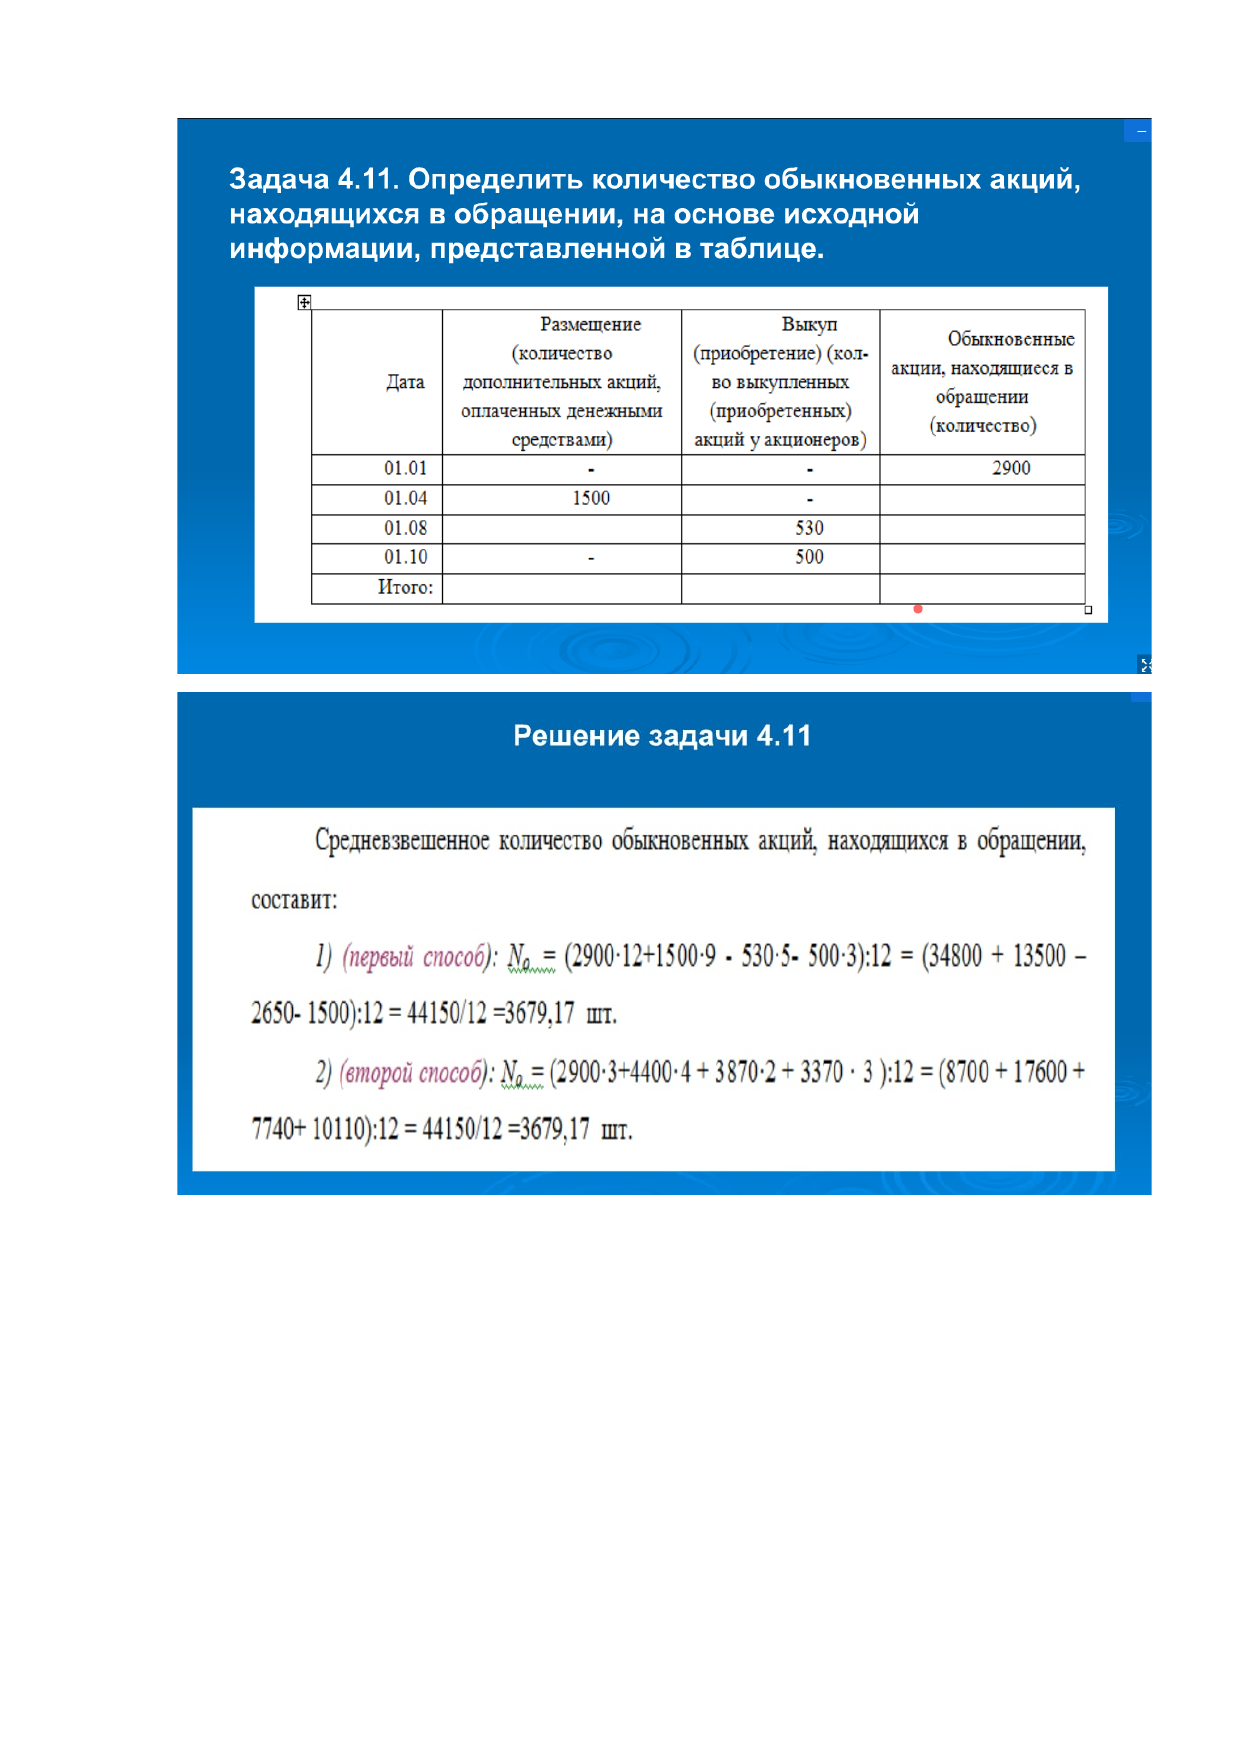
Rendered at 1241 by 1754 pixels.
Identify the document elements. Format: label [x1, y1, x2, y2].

picture [177, 118, 1152, 674]
picture [177, 692, 1152, 1195]
